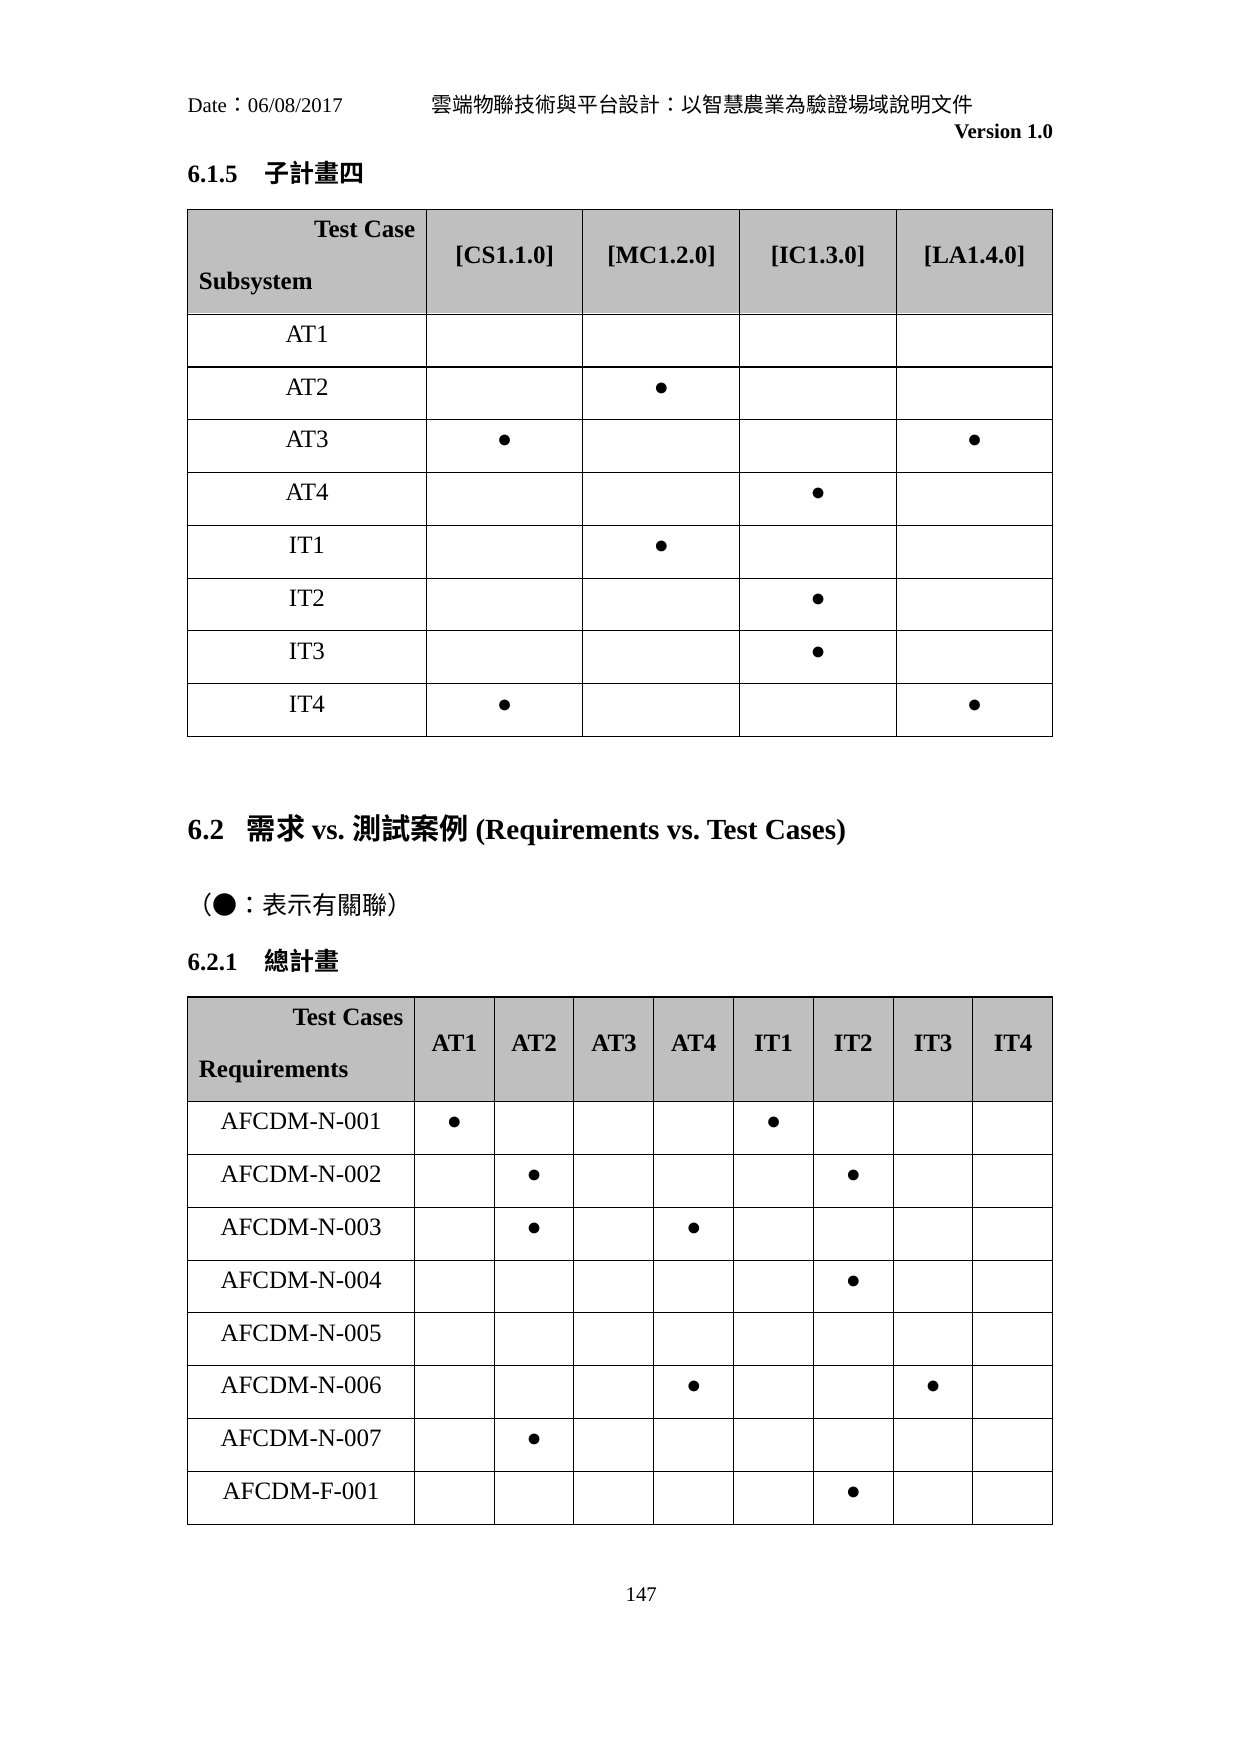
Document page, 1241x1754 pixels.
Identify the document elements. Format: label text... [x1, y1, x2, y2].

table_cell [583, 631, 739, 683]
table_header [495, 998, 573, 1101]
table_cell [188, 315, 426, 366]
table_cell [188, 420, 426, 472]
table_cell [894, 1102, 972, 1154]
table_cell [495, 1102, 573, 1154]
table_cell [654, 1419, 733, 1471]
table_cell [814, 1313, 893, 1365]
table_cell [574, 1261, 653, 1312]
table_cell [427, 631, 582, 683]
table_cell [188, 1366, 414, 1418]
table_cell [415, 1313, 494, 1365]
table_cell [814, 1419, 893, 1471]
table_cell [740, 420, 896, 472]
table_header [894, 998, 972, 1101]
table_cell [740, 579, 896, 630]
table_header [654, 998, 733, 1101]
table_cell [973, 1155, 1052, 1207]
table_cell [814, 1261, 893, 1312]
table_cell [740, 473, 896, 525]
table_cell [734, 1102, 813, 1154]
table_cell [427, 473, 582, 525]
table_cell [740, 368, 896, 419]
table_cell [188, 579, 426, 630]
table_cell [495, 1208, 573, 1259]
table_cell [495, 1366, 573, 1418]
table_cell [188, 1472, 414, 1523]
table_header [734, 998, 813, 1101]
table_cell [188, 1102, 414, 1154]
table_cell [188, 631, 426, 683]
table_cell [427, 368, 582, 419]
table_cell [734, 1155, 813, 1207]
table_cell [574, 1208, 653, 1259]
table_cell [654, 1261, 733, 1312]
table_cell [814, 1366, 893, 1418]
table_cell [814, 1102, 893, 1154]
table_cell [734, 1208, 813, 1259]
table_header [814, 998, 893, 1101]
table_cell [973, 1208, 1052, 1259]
subtitle 總計畫 [187, 941, 1053, 978]
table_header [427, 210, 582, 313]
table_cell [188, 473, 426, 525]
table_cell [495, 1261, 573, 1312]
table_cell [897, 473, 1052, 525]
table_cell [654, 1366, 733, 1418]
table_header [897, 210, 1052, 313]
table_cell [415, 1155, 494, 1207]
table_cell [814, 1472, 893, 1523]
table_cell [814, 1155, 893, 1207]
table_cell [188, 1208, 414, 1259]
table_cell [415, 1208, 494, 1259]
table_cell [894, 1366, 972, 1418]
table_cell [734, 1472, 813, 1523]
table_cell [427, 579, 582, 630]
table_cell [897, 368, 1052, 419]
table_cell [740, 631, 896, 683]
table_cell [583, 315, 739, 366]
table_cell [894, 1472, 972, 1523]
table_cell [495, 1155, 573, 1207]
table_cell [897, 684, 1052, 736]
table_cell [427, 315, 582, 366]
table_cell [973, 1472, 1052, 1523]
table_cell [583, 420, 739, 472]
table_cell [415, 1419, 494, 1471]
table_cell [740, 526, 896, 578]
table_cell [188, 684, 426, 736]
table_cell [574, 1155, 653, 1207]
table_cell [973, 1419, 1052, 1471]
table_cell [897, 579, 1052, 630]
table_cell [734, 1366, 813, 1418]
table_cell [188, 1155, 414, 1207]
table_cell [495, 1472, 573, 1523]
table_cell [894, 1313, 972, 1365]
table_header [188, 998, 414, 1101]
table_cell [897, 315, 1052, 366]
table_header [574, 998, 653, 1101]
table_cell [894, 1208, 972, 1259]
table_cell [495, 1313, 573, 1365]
subtitle 需求 vs. 測試案例 (Requirements vs. Test Cases) [187, 789, 1053, 864]
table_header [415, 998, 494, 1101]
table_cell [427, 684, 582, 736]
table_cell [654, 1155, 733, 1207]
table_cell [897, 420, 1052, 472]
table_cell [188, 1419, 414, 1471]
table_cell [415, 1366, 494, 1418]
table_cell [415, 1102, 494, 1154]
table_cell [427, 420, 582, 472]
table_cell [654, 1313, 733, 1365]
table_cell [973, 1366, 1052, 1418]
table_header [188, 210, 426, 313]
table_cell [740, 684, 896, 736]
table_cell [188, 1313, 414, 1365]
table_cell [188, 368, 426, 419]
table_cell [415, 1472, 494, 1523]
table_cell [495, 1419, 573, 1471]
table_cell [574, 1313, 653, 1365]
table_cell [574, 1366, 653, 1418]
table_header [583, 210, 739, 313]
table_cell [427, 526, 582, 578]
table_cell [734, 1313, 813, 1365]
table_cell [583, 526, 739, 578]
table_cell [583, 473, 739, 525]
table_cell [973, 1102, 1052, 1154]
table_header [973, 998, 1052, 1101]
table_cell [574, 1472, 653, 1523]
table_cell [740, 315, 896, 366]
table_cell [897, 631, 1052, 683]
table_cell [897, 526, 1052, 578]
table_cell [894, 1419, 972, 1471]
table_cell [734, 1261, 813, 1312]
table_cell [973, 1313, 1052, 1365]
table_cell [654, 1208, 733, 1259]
text （●：表示有關聯） [187, 885, 1053, 923]
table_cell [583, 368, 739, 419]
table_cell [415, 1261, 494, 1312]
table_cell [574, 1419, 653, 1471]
subtitle 子計畫四 [187, 153, 1053, 191]
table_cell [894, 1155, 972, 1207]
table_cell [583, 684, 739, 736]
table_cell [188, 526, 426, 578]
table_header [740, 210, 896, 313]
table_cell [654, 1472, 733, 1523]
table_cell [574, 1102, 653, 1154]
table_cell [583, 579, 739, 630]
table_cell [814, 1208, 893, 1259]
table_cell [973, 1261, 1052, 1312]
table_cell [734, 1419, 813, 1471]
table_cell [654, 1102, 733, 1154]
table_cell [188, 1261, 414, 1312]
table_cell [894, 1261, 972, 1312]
